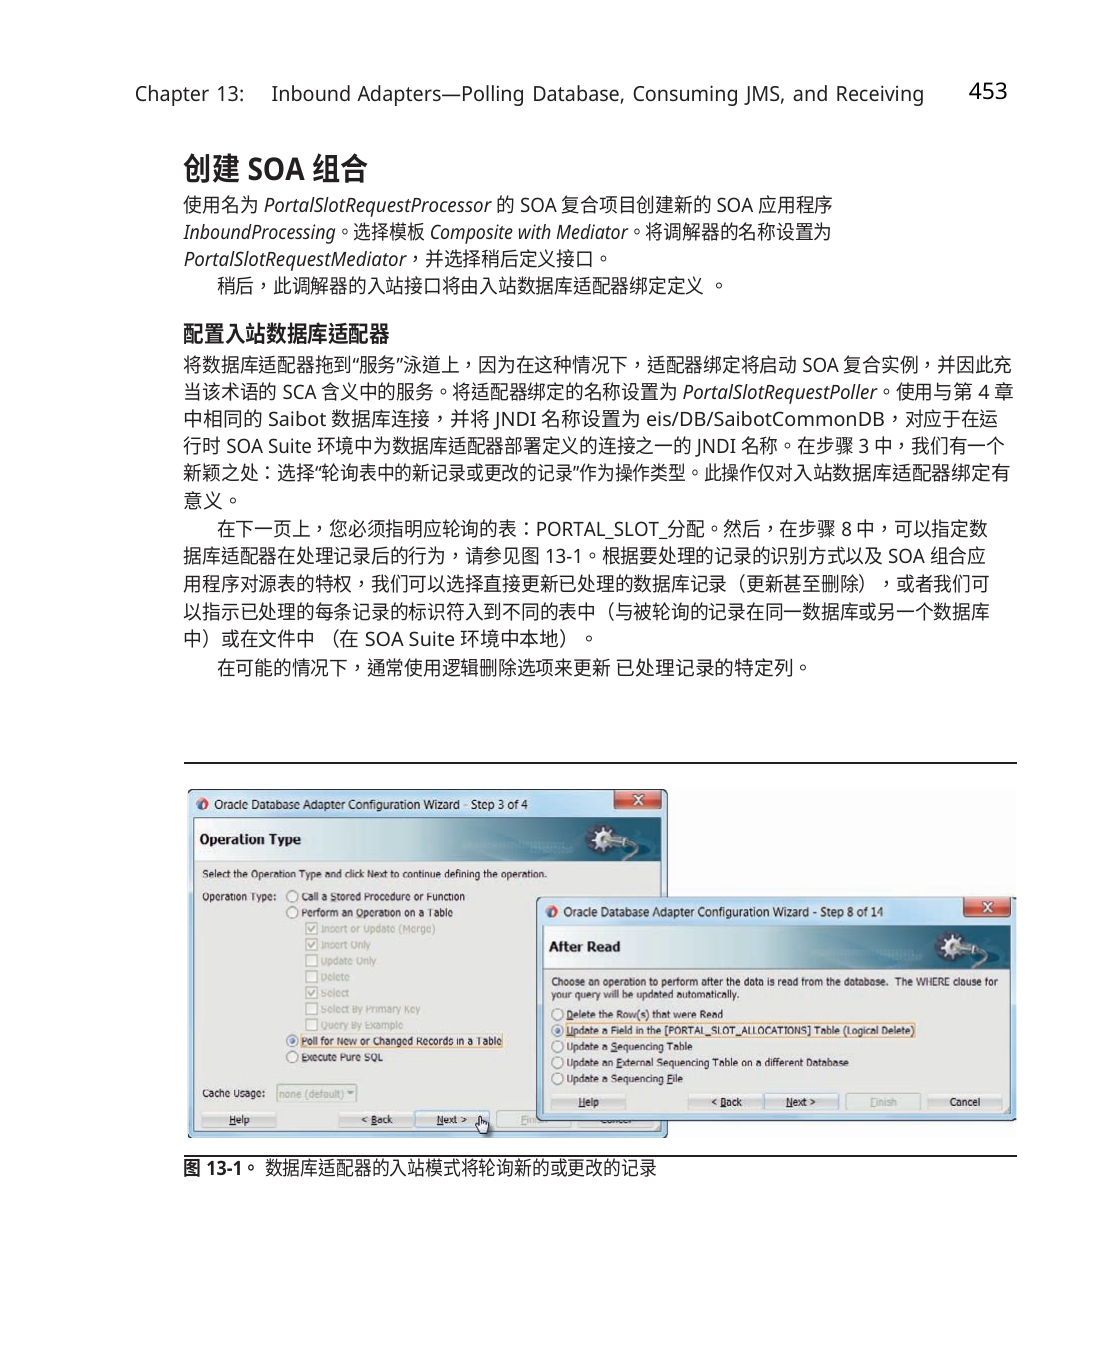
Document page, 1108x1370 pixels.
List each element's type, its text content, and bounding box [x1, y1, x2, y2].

text 在下一页上，您必须指明应轮询的表：PORTAL_SLOT_分配。然后，在步骤 8 中，可以指定数据库适配器在处理记录后的行为，请参见图 13-1。根据要处理的记录的识别方式以及 SOA 组合应用程序对源表的特权，我们可以选择直接更新已处理的数据库记录（更新甚至删除），或者我们可以指示已处理的每条记录的标识符入到不同的表中（与被轮询的记录在同一数据库或另一个数据库中）或在文件中 （在 SOA Suite 环境中本地）。 [184, 515, 998, 653]
text 使用名为 PortalSlotRequestProcessor 的 SOA 复合项目创建新的 SOA 应用程序 InboundProcessing。选择模板 Composite with Mediator。将调解器的名称设置为 PortalSlotRequestMediator，并选择稍后定义接口。 [184, 191, 983, 272]
subtitle 创建 SOA 组合 [184, 147, 1107, 189]
text 稍后，此调解器的入站接口将由入站数据库适配器绑定定义 。 [184, 273, 968, 299]
text 图 13-1。 数据库适配器的入站模式将轮询新的或更改的记录 [184, 1150, 1107, 1180]
picture [187, 789, 1017, 1138]
text 将数据库适配器拖到“服务”泳道上，因为在这种情况下，适配器绑定将启动 SOA 复合实例，并因此充当该术语的 SCA 含义中的服务。将适配器绑定的名称设置为 PortalSlotRequestPoller。使用与第 4 章中相同的 Saibot 数据库连接，并将 JNDI 名称设置为 eis/DB/SaibotCommonDB，对应于在运行时 SOA Suite 环境中为数据库适配器部署定义的连接之一的 JNDI 名称。在步骤 3 中，我们有一个新颖之处：选择“轮询表中的新记录或更改的记录”作为操作类型。此操作仅对入站数据库适配器绑定有意义。 [184, 351, 1015, 514]
subtitle 配置入站数据库适配器 [184, 318, 1107, 349]
text 在可能的情况下，通常使用逻辑删除选项来更新 已处理记录的特定列。 [184, 654, 1013, 681]
